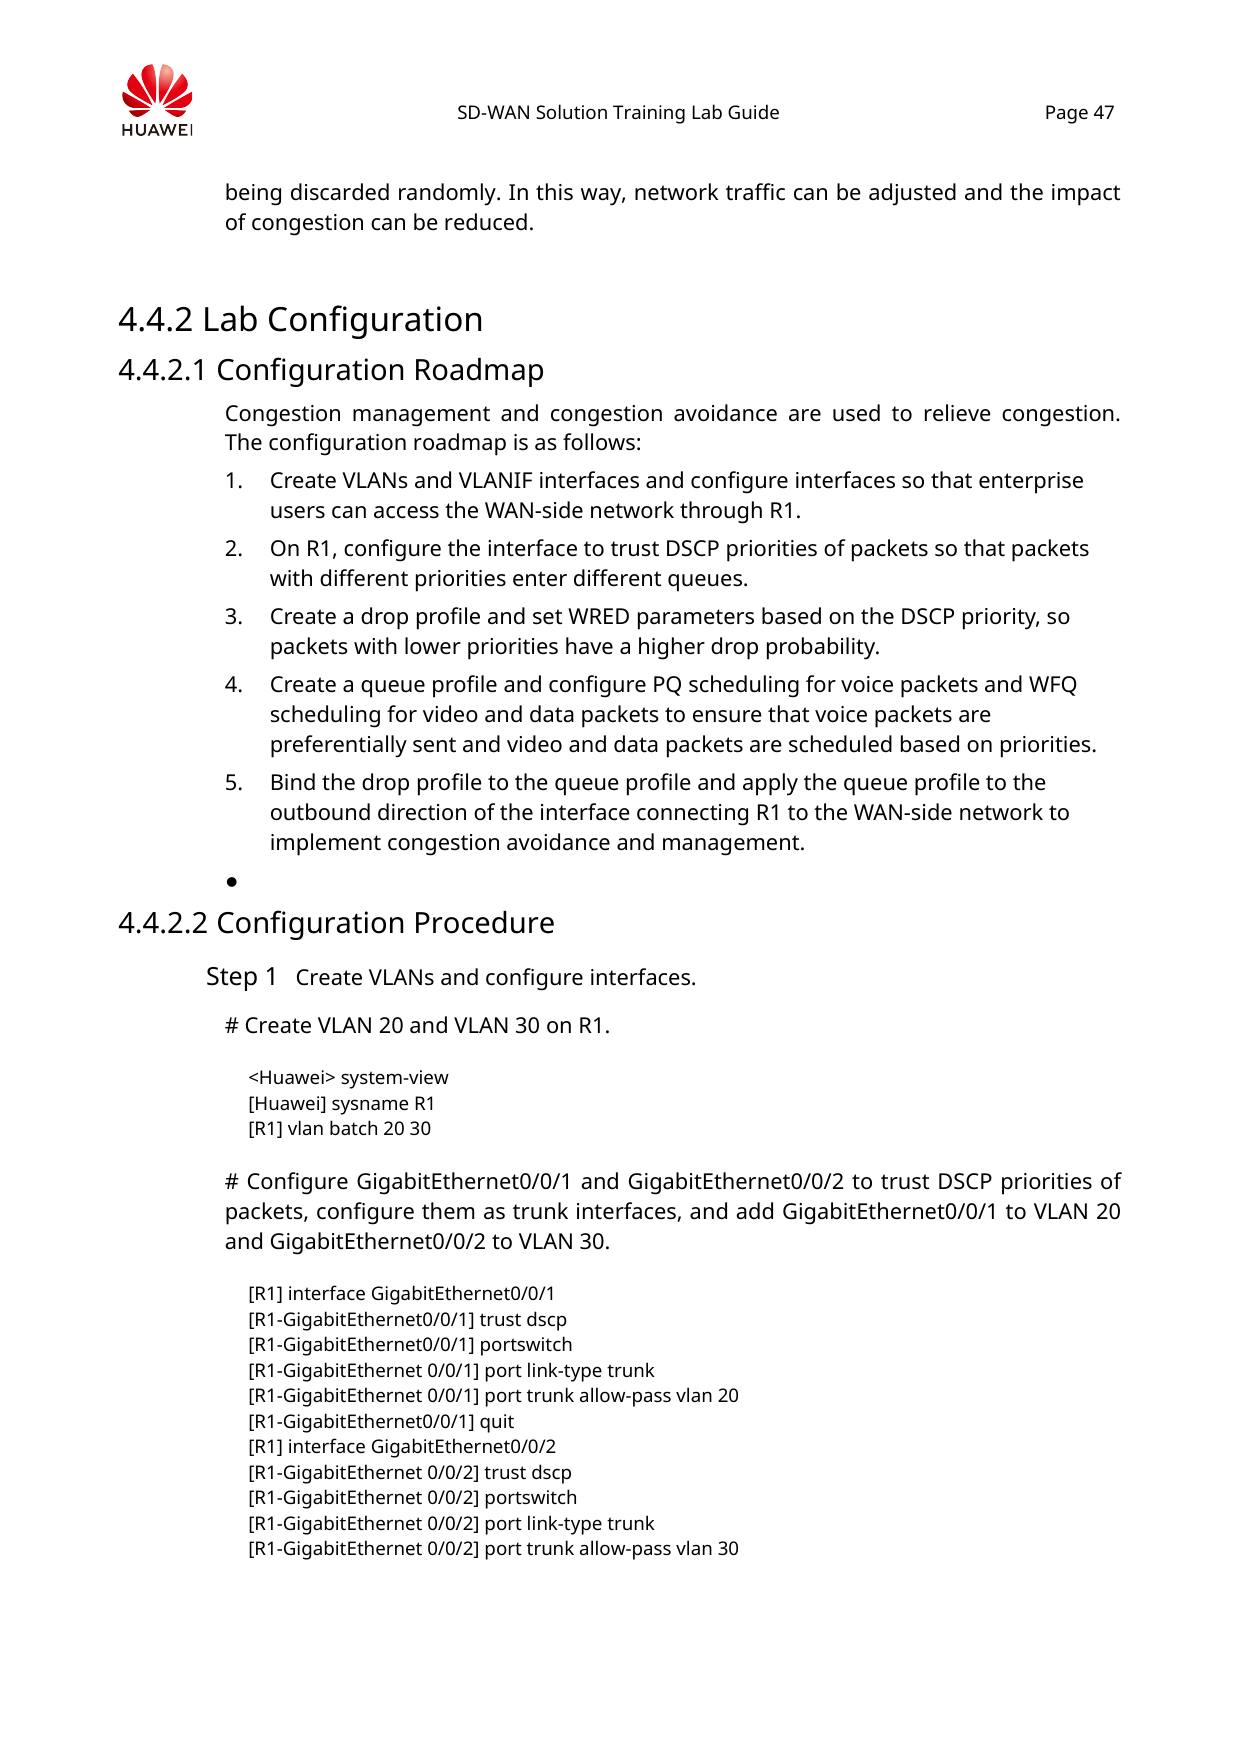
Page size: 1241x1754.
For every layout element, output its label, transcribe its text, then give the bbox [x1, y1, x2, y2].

subtitle Configuration Roadmap [118, 349, 1122, 389]
text [R1-GigabitEthernet0/0/1] quit [248, 1408, 1122, 1434]
subtitle Lab Configuration [118, 296, 1122, 341]
text [R1] vlan batch 20 30 [248, 1116, 1122, 1141]
text Congestion management and congestion avoidance are used to relieve congestion. The configuration roadmap is as follows: [224, 397, 1122, 457]
text [R1-GigabitEthernet 0/0/1] port link-type trunk [248, 1357, 1122, 1383]
text # Configure GigabitEthernet0/0/1 and GigabitEthernet0/0/2 to trust DSCP priorities of packets, configure them as trunk interfaces, and add GigabitEthernet0/0/1 to VLAN 20 and GigabitEthernet0/0/2 to VLAN 30. [224, 1166, 1122, 1256]
text [R1-GigabitEthernet 0/0/2] trust dscp [248, 1459, 1122, 1485]
text [R1-GigabitEthernet 0/0/2] port trunk allow-pass vlan 30 [248, 1536, 1122, 1561]
text [R1-GigabitEthernet 0/0/2] portswitch [248, 1485, 1122, 1510]
list Create a queue profile and configure PQ scheduling for voice packets and WFQ scheduling for video and data packets to ensure that voice packets are preferentially sent and video and data packets are scheduled based on priorities. [224, 669, 1122, 758]
text [R1-GigabitEthernet 0/0/1] port trunk allow-pass vlan 20 [248, 1383, 1122, 1408]
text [224, 177, 1122, 237]
text [R1] interface GigabitEthernet0/0/1 [248, 1281, 1122, 1306]
list On R1, configure the interface to trust DSCP priorities of packets so that packets with different priorities enter different queues. [224, 533, 1122, 593]
text # Create VLAN 20 and VLAN 30 on R1. [224, 1010, 1122, 1039]
list Bind the drop profile to the queue profile and apply the queue profile to the outbound direction of the interface connecting R1 to the WAN-side network to implement congestion avoidance and management. [224, 767, 1122, 856]
text <Huawei> system-view [248, 1064, 1122, 1090]
text [R1-GigabitEthernet 0/0/2] port link-type trunk [248, 1510, 1122, 1536]
list Create a drop profile and set WRED parameters based on the DSCP priority, so packets with lower priorities have a higher drop probability. [224, 601, 1122, 661]
subtitle Configuration Procedure [118, 903, 1122, 942]
text [R1-GigabitEthernet0/0/1] portswitch [248, 1332, 1122, 1357]
text Create VLANs and configure interfaces. [279, 959, 1122, 993]
list Create VLANs and VLANIF interfaces and configure interfaces so that enterprise users can access the WAN-side network through R1. [224, 465, 1122, 525]
text [R1] interface GigabitEthernet0/0/2 [248, 1434, 1122, 1459]
picture [122, 64, 193, 136]
text [R1-GigabitEthernet0/0/1] trust dscp [248, 1306, 1122, 1332]
text [Huawei] sysname R1 [248, 1090, 1122, 1116]
